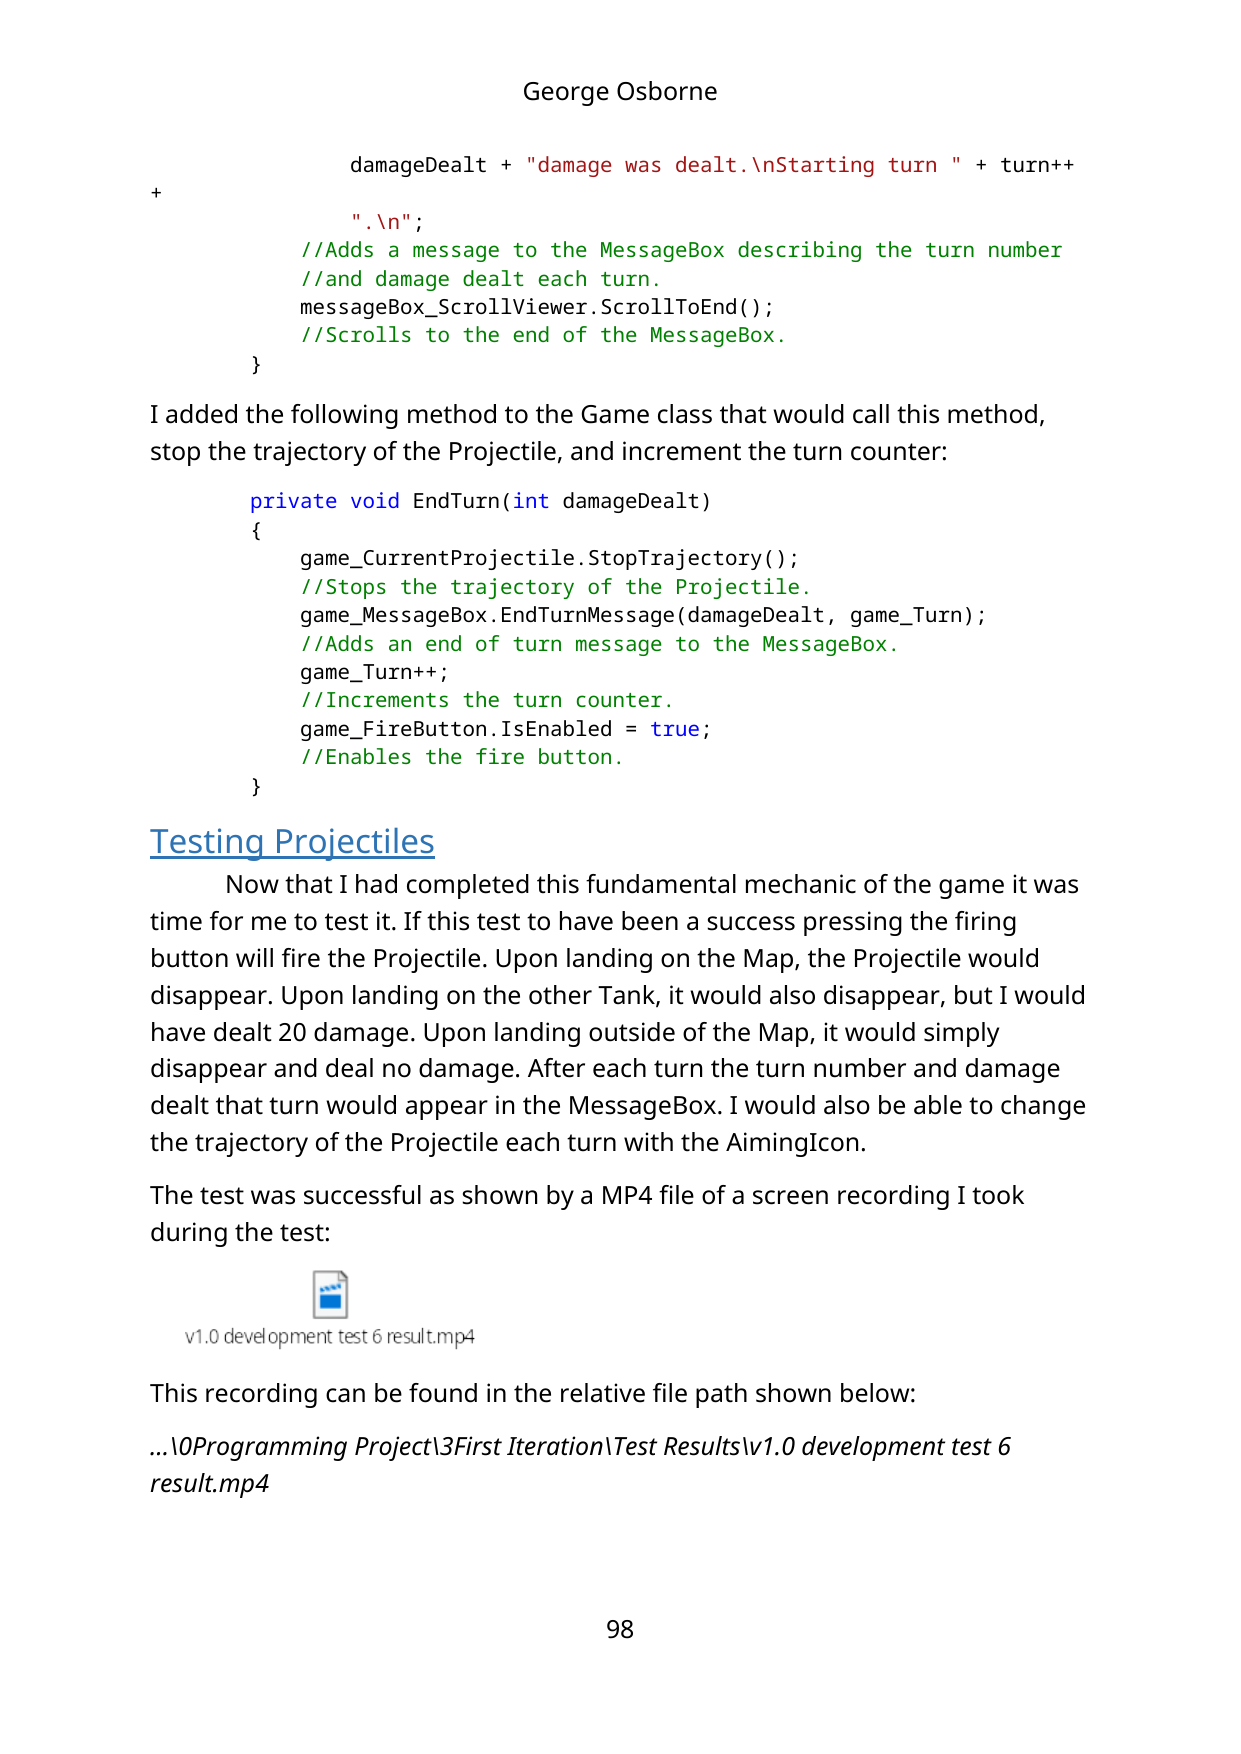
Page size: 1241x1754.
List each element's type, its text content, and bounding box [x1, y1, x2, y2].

text game_CurrentProjectile.StopTrajectory(); [150, 543, 1090, 572]
text game_MessageBox.EndTurnMessage(damageDealt, game_Turn); [150, 600, 1090, 629]
text //and damage dealt each turn. [150, 264, 1090, 292]
text damageDealt + "damage was dealt.\nStarting turn " + turn++ + [150, 150, 1090, 207]
text { [150, 515, 1090, 543]
text //Increments the turn counter. [150, 686, 1090, 714]
subtitle Testing Projectiles [150, 818, 1090, 864]
text //Adds an end of turn message to the MessageBox. [150, 629, 1090, 657]
text I added the following method to the Game class that would call this method, stop the trajectory of the Projectile, and increment the turn counter: [150, 396, 1090, 467]
text …\0Programming Project\3First Iteration\Test Results\v1.0 development test 6 result.mp4 [150, 1429, 1090, 1500]
text The test was successful as shown by a MP4 file of a screen recording I took during the test: [150, 1178, 1090, 1249]
text Now that I had completed this fundamental mechanic of the game it was time for me to test it. If this test to have been a success pressing the firing button will fire the Projectile. Upon landing on the Map, the Projectile would disappear. Upon landing on the other Tank, it would also disappear, but I would have dealt 20 damage. Upon landing outside of the Map, it would simply disappear and deal no damage. After each turn the turn number and damage dealt that turn would appear in the MessageBox. I would also be able to change the trajectory of the Projectile each turn with the AimingIcon. [150, 867, 1090, 1159]
text game_Turn++; [150, 657, 1090, 686]
text //Stops the trajectory of the Projectile. [150, 572, 1090, 600]
text game_FireButton.IsEnabled = true; [150, 714, 1090, 742]
text messageBox_ScrollViewer.ScrollToEnd(); [150, 292, 1090, 321]
text This recording can be found in the relative file path shown below: [150, 1376, 1090, 1409]
text //Enables the fire button. [150, 742, 1090, 771]
text //Scrolls to the end of the MessageBox. [150, 321, 1090, 349]
text //Adds a message to the MessageBox describing the turn number [150, 235, 1090, 264]
text } [150, 771, 1090, 799]
text private void EndTurn(int damageDealt) [150, 487, 1090, 515]
text } [150, 349, 1090, 377]
text ".\n"; [150, 207, 1090, 235]
